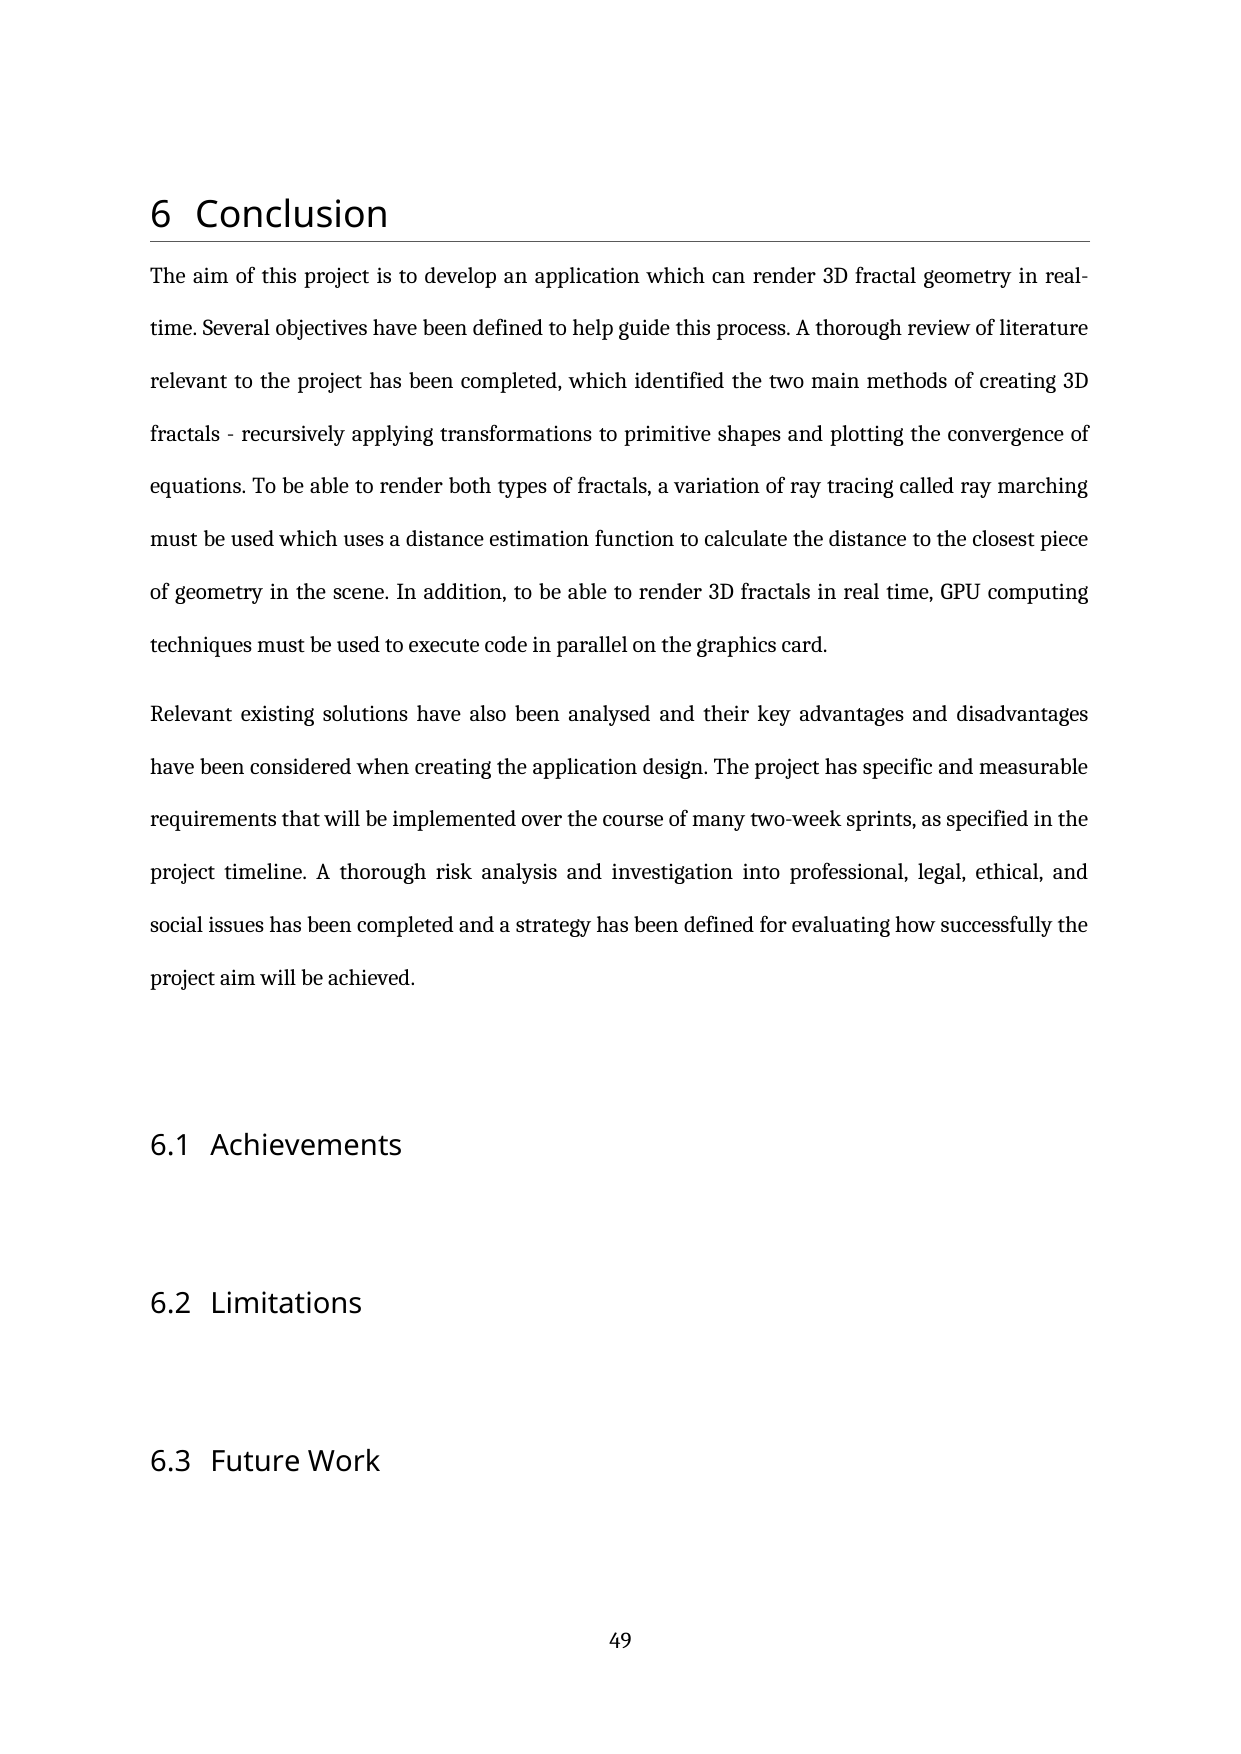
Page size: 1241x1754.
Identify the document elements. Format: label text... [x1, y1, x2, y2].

text The aim of this project is to develop an application which can render 3D fractal geometry in real-time. Several objectives have been defined to help guide this process. A thorough review of literature relevant to the project has been completed, which identified the two main methods of creating 3D fractals - recursively applying transformations to primitive shapes and plotting the convergence of equations. To be able to render both types of fractals, a variation of ray tracing called ray marching must be used which uses a distance estimation function to calculate the distance to the closest piece of geometry in the scene. In addition, to be able to render 3D fractals in real time, GPU computing techniques must be used to execute code in parallel on the graphics card. [150, 262, 1090, 658]
subtitle Limitations [150, 1282, 1090, 1322]
subtitle Future Work [150, 1440, 1090, 1479]
subtitle Achievements [150, 1124, 1090, 1163]
subtitle Conclusion [150, 187, 1090, 241]
text Relevant existing solutions have also been analysed and their key advantages and disadvantages have been considered when creating the application design. The project has specific and measurable requirements that will be implemented over the course of many two-week sprints, as specified in the project timeline. A thorough risk analysis and investigation into professional, legal, ethical, and social issues has been completed and a strategy has been defined for evaluating how successfully the project aim will be achieved. [150, 701, 1090, 991]
